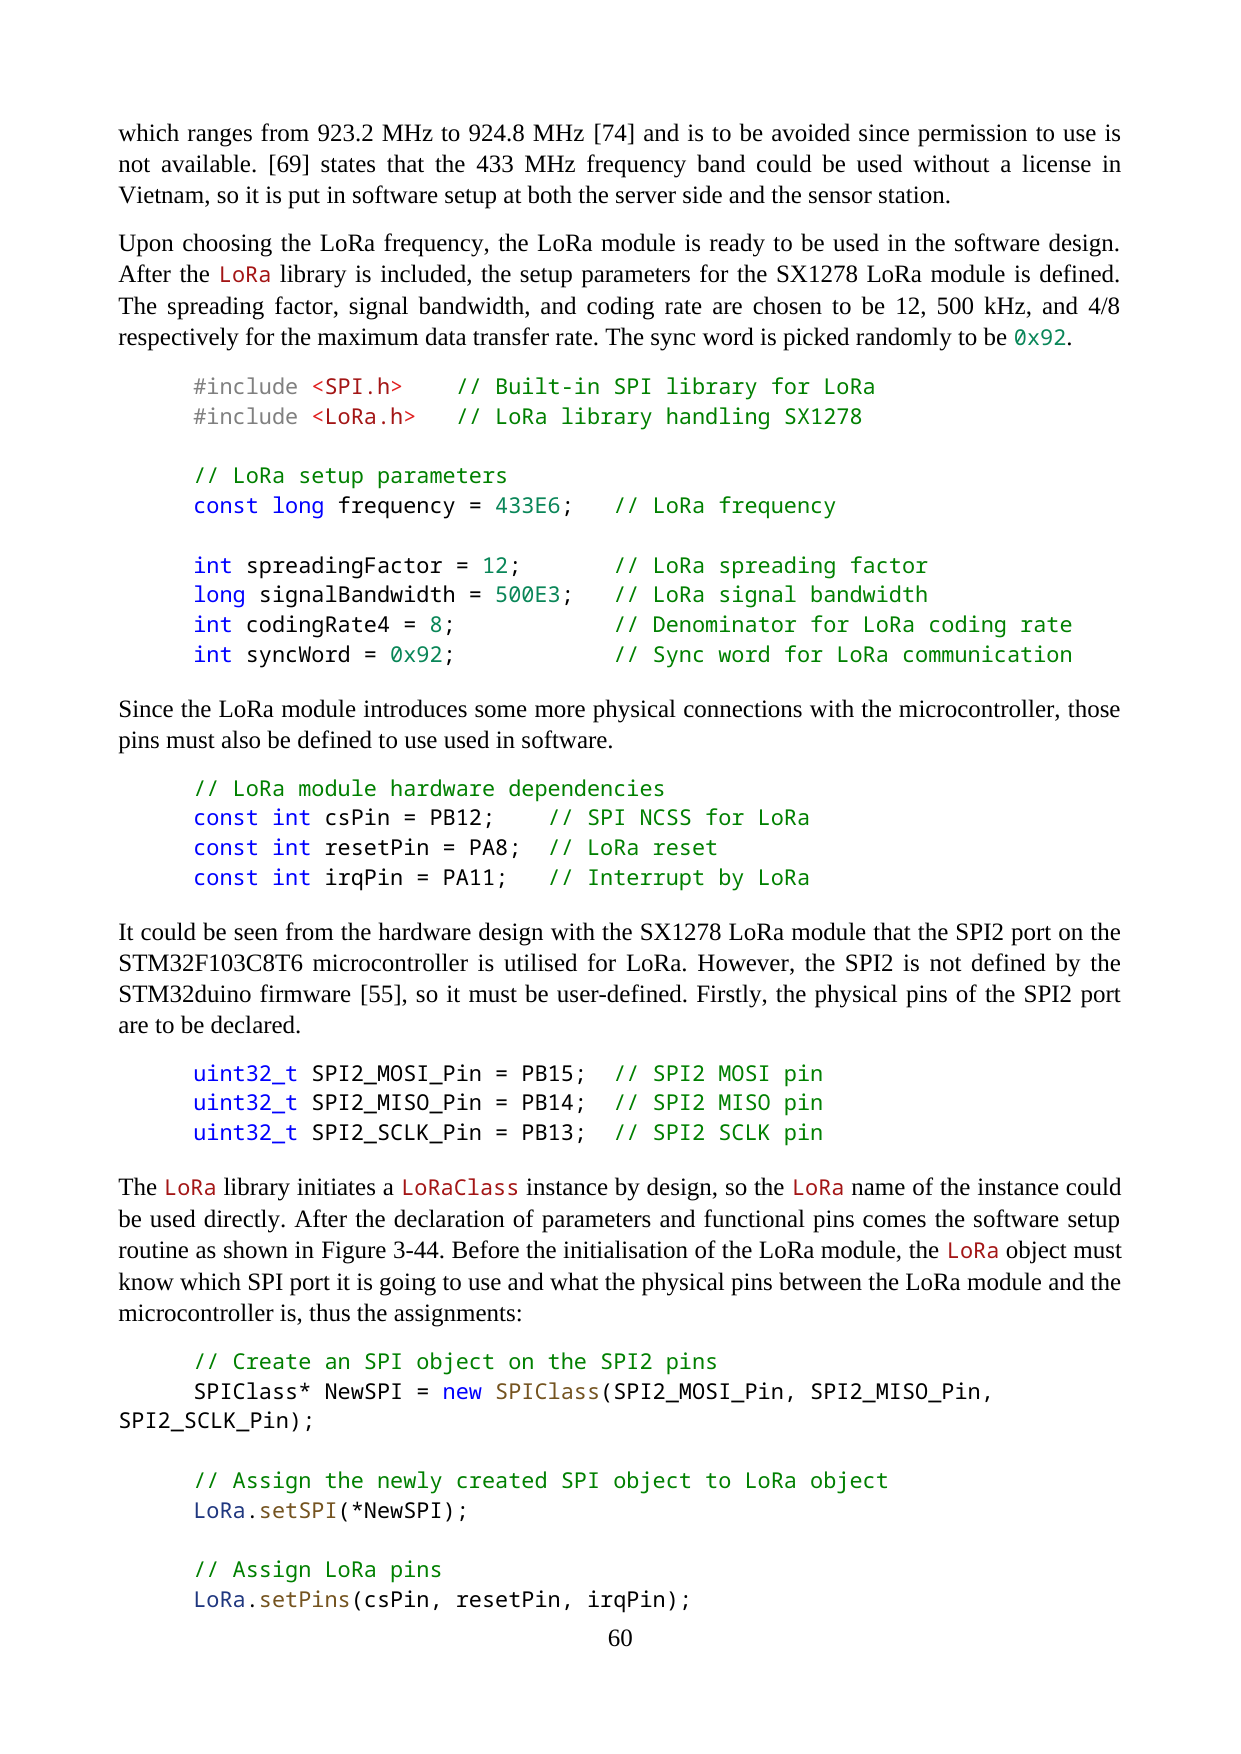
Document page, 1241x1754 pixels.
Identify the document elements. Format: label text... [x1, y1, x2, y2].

text int spreadingFactor = 12; // LoRa spreading factor [118, 549, 1122, 579]
text // LoRa module hardware dependencies [118, 772, 1122, 802]
text uint32_t SPI2_MISO_Pin = PB14; // SPI2 MISO pin [118, 1087, 1122, 1117]
text SPIClass* NewSPI = new SPIClass(SPI2_MOSI_Pin, SPI2_MISO_Pin, SPI2_SCLK_Pin); [118, 1376, 1122, 1435]
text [118, 118, 1122, 209]
text int codingRate4 = 8; // Denominator for LoRa coding rate [118, 609, 1122, 639]
text // Assign the newly created SPI object to LoRa object [118, 1465, 1122, 1495]
text LoRa.setSPI(*NewSPI); [118, 1495, 1122, 1524]
text uint32_t SPI2_SCLK_Pin = PB13; // SPI2 SCLK pin [118, 1117, 1122, 1147]
text Upon choosing the LoRa frequency, the LoRa module is ready to be used in the software design. After the LoRa library is included, the setup parameters for the SX1278 LoRa module is defined. The spreading factor, signal bandwidth, and coding rate are chosen to be 12, 500 kHz, and 4/8 respectively for the maximum data transfer rate. The sync word is picked randomly to be 0x92. [118, 228, 1122, 352]
text Since the LoRa module introduces some more physical connections with the microcontroller, those pins must also be defined to use used in software. [118, 694, 1122, 753]
text long signalBandwidth = 500E3; // LoRa signal bandwidth [118, 579, 1122, 609]
text int syncWord = 0x92; // Sync word for LoRa communication [118, 639, 1122, 669]
text #include <SPI.h> // Built-in SPI library for LoRa [118, 371, 1122, 401]
text // LoRa setup parameters [118, 460, 1122, 490]
text uint32_t SPI2_MOSI_Pin = PB15; // SPI2 MOSI pin [118, 1057, 1122, 1087]
text // Create an SPI object on the SPI2 pins [118, 1346, 1122, 1376]
text #include <LoRa.h> // LoRa library handling SX1278 [118, 401, 1122, 430]
text const int csPin = PB12; // SPI NCSS for LoRa [118, 802, 1122, 832]
text const long frequency = 433E6; // LoRa frequency [118, 490, 1122, 520]
text LoRa.setPins(csPin, resetPin, irqPin); [118, 1584, 1122, 1614]
text It could be seen from the hardware design with the SX1278 LoRa module that the SPI2 port on the STM32F103C8T6 microcontroller is utilised for LoRa. However, the SPI2 is not defined by the STM32duino firmware [55], so it must be user-defined. Firstly, the physical pins of the SPI2 port are to be declared. [118, 917, 1122, 1038]
text // Assign LoRa pins [118, 1554, 1122, 1584]
text const int irqPin = PA11; // Interrupt by LoRa [118, 862, 1122, 892]
text const int resetPin = PA8; // LoRa reset [118, 832, 1122, 862]
